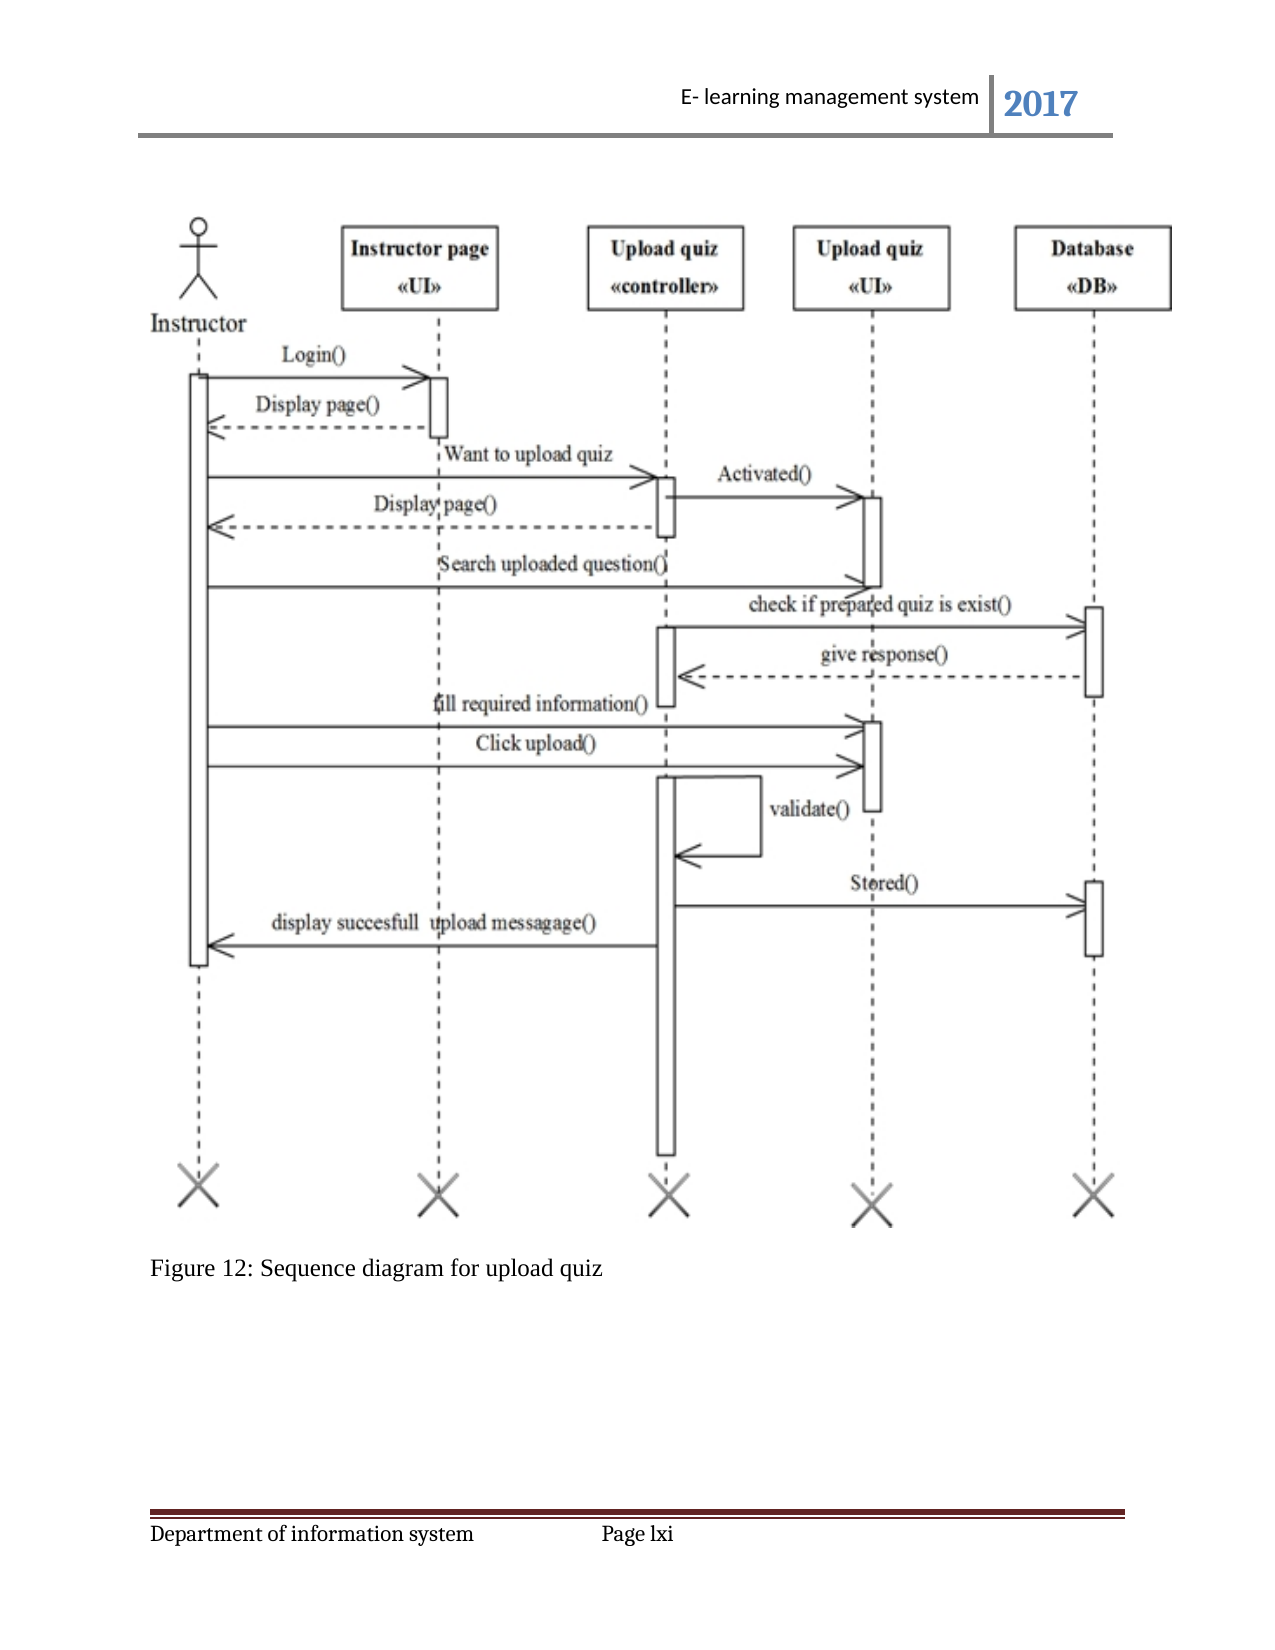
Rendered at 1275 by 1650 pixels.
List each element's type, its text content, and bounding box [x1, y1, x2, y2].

picture [150, 216, 1172, 1228]
